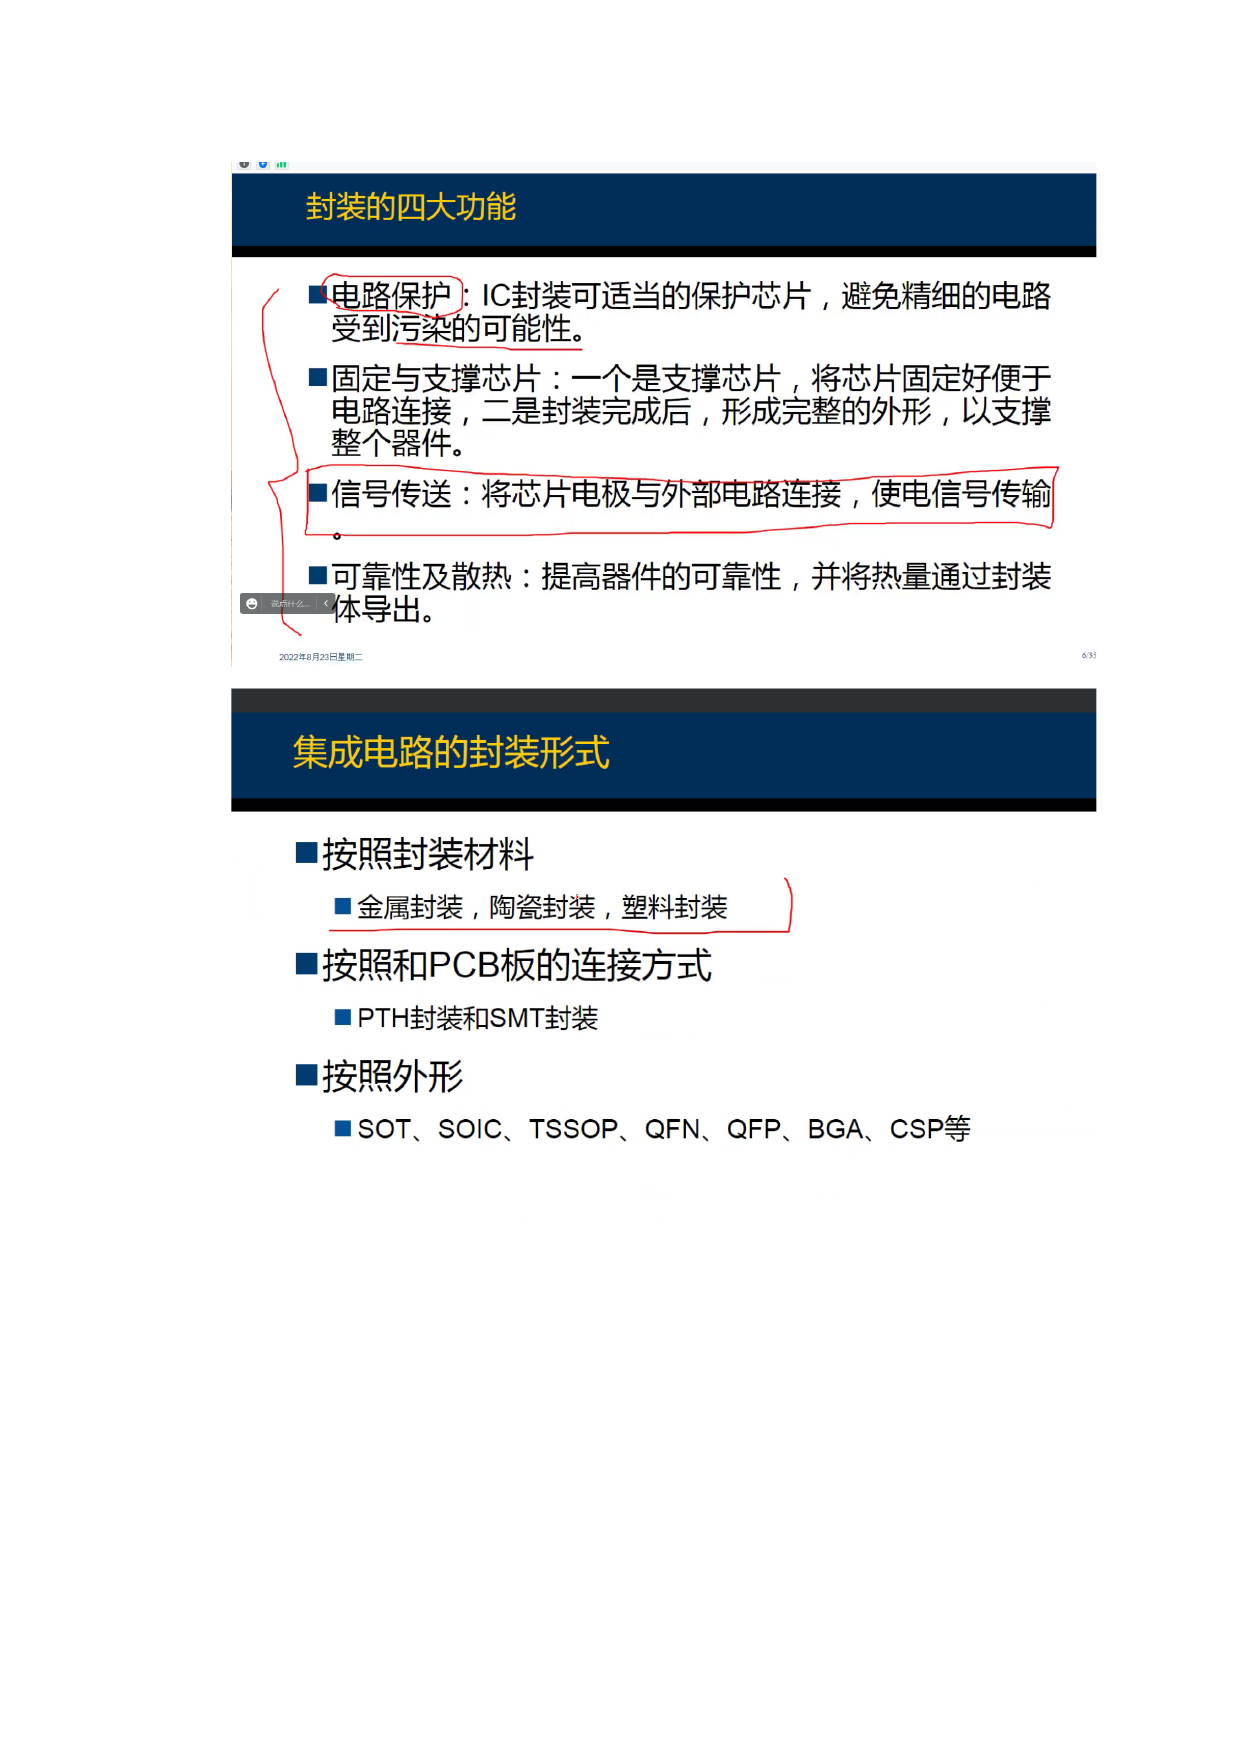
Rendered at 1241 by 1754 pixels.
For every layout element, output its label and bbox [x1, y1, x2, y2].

picture [231, 162, 1097, 667]
picture [231, 682, 1097, 1225]
